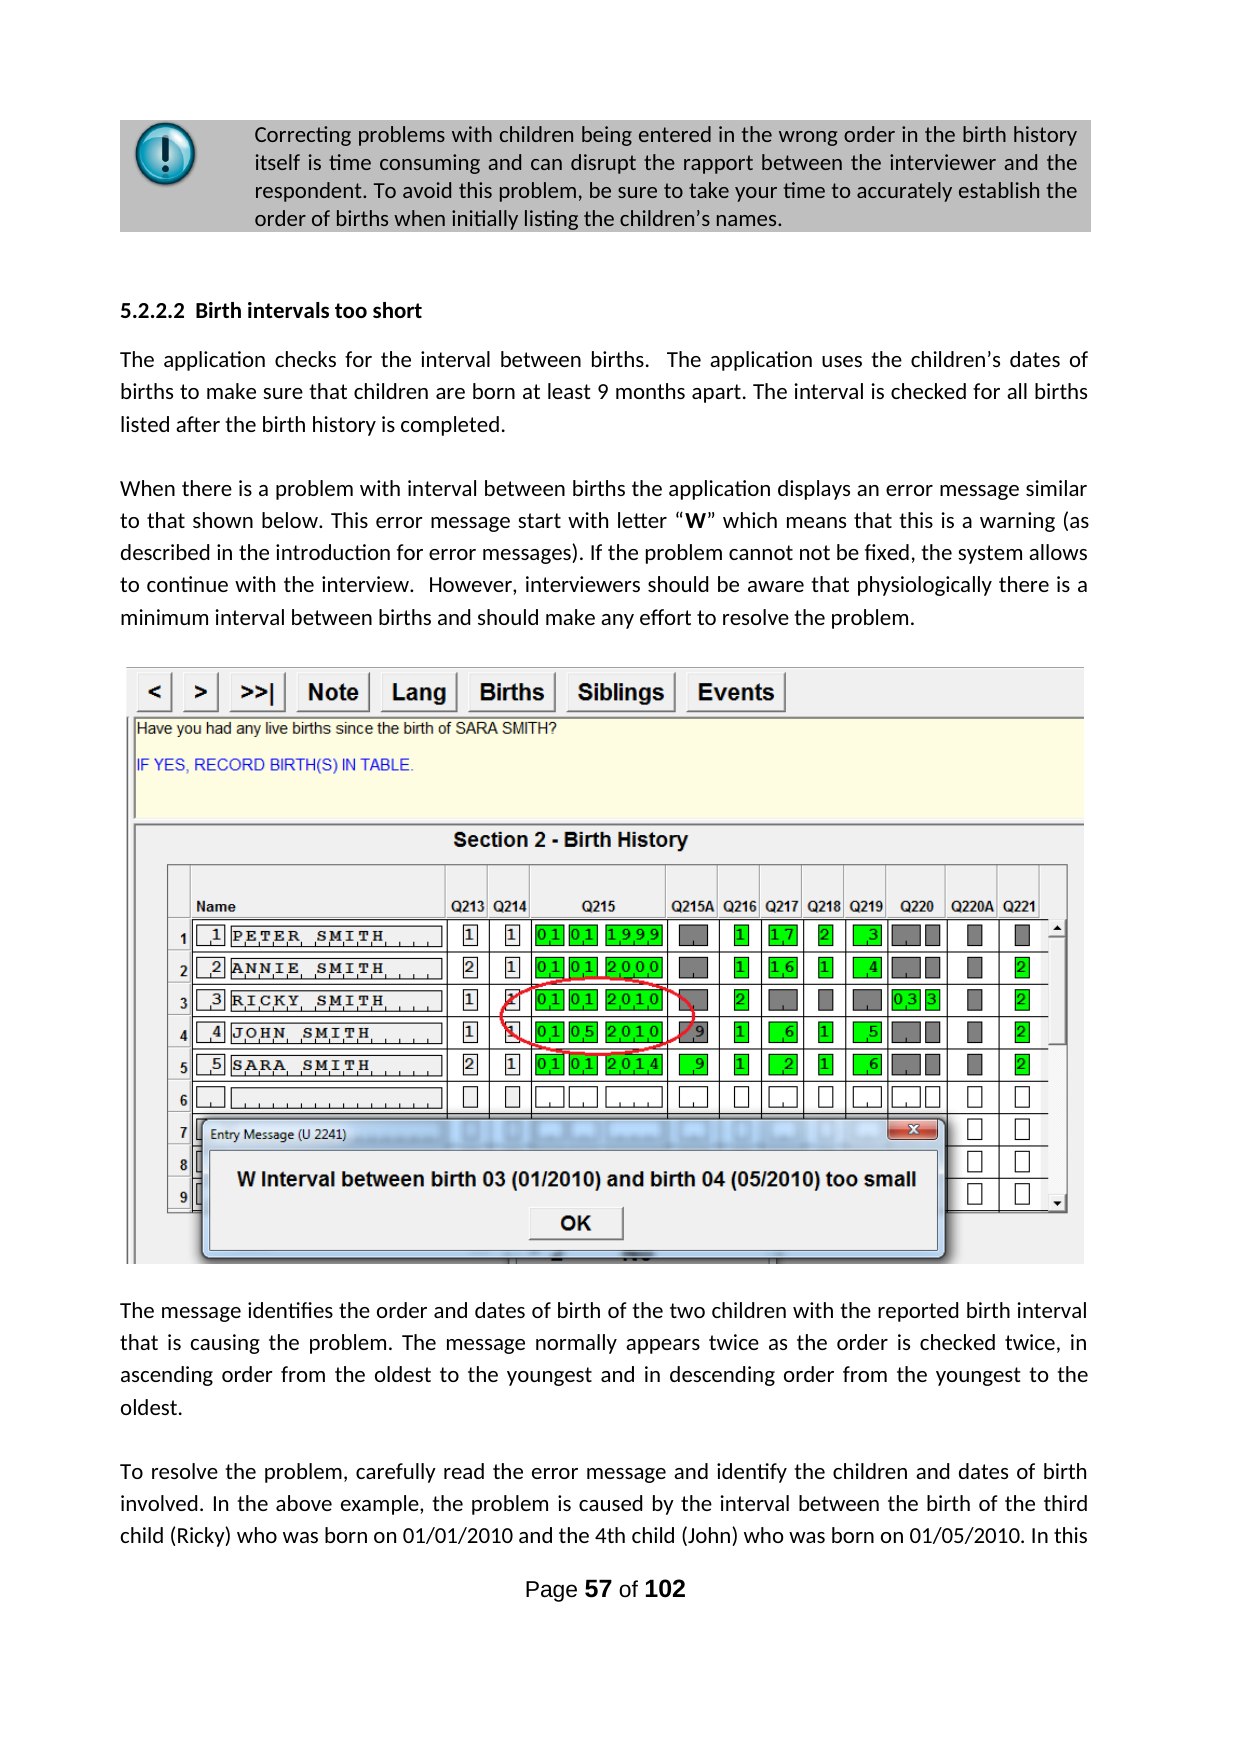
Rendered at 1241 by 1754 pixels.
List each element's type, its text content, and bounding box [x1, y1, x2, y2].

picture [131, 120, 199, 188]
text The application checks for the interval between births. The application uses the children’s dates of births to make sure that children are born at least 9 months apart. The interval is checked for all births listed after the birth history is completed. [120, 345, 1090, 438]
text The message identifies the order and dates of birth of the two children with the reported birth interval that is causing the problem. The message normally appears twice as the order is checked twice, in ascending order from the oldest to the youngest and in descending order from the youngest to the oldest. [120, 1296, 1090, 1421]
picture [126, 667, 1084, 1264]
text When there is a problem with interval between births the application displays an error message similar to that shown below. This error message start with letter “W” which means that this is a warning (as described in the introduction for error messages). If the problem cannot not be fixed, the system allows to continue with the interview. However, interviewers should be aware that physiologically there is a minimum interval between births and should make any effort to resolve the problem. [120, 474, 1090, 631]
subtitle 5.2.2.2 Birth intervals too short [120, 296, 1090, 324]
table_header [120, 120, 243, 232]
table_header Correcting problems with children being entered in the wrong order in the birth history itself is time consuming and can disrupt the rapport between the interviewer and the respondent. To avoid this problem, be sure to take your time to accurately establish the order of births when initially listing the children’s names. [243, 120, 1091, 232]
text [120, 1457, 1090, 1549]
